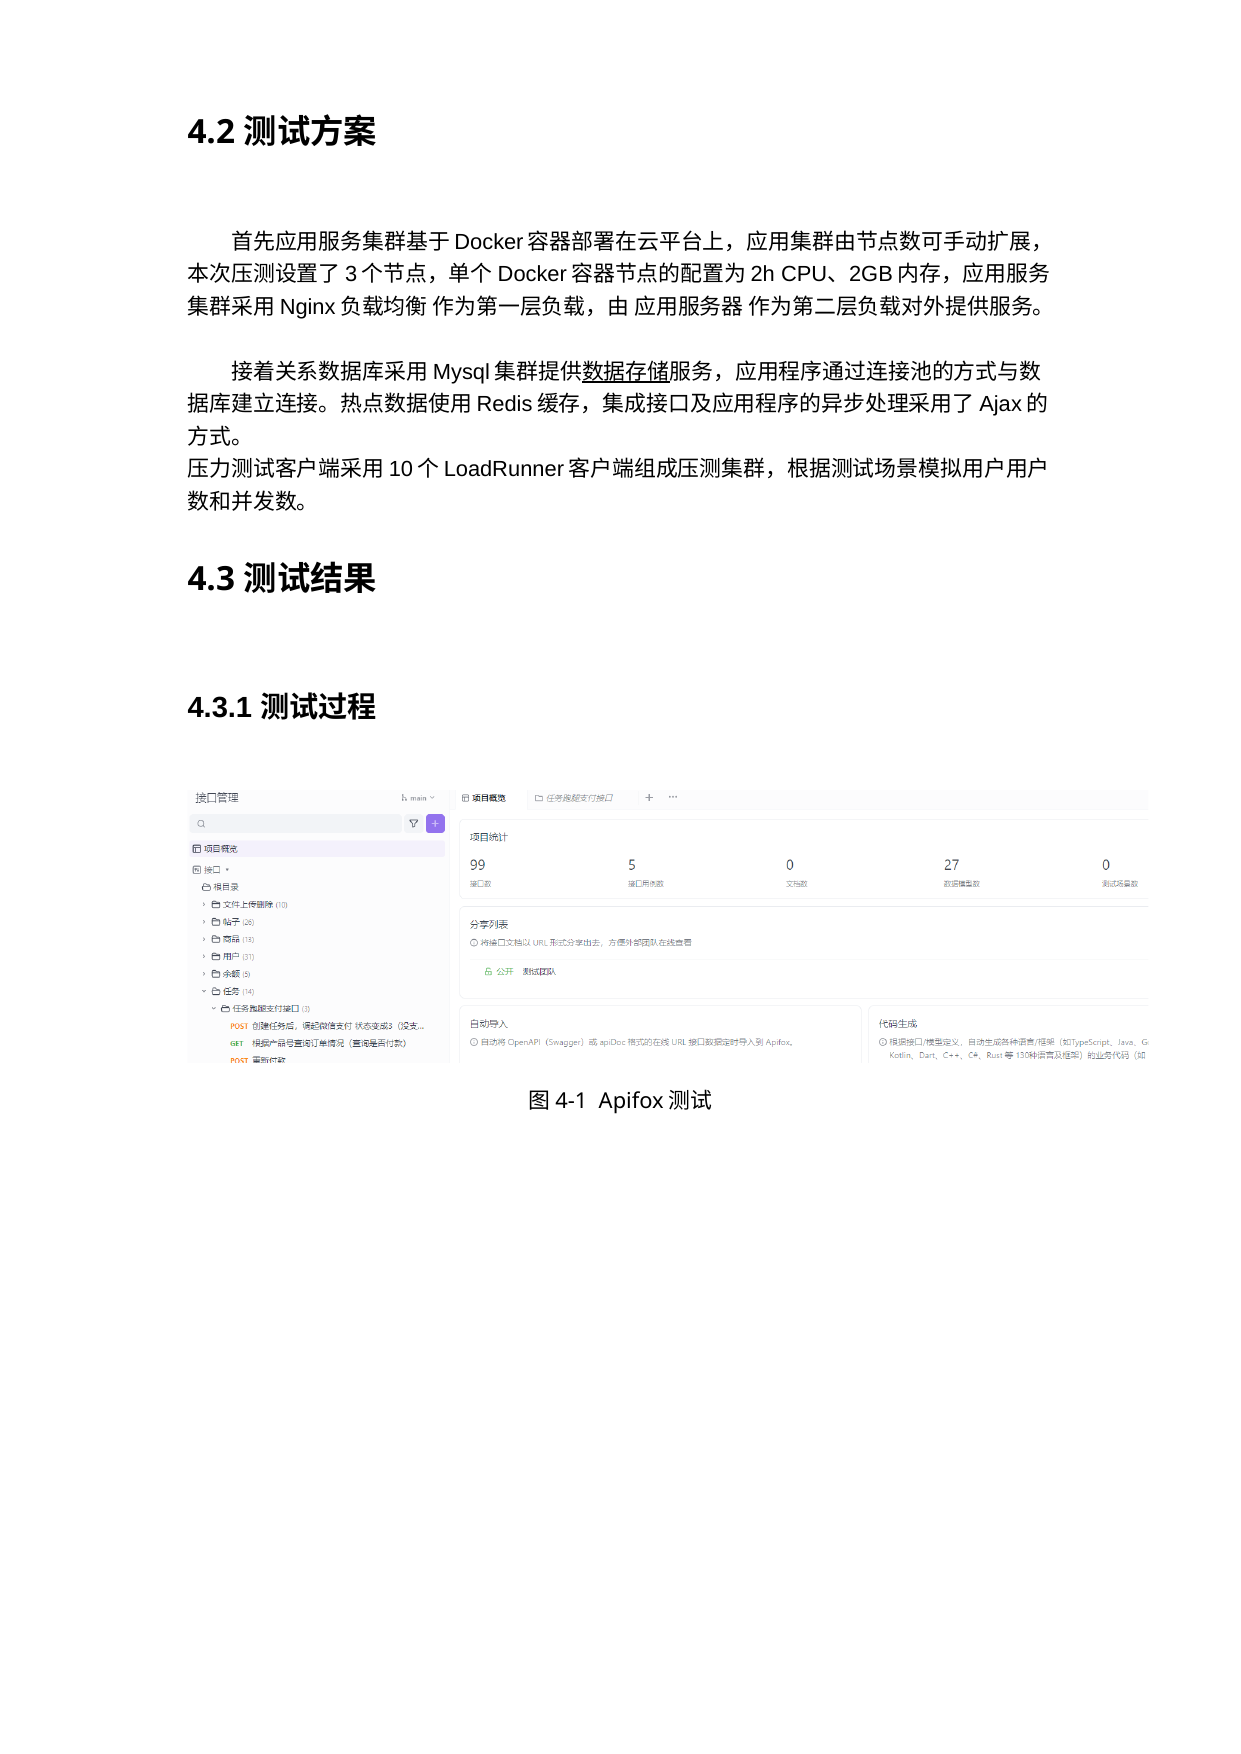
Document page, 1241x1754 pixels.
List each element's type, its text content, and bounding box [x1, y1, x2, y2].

subtitle 4.2 测试方案 [187, 97, 1053, 162]
subtitle 4.3 测试结果 [187, 543, 1053, 608]
text 压力测试客户端采用10个LoadRunner客户端组成压测集群，根据测试场景模拟用户用户数和并发数。 [187, 451, 1053, 516]
text 图 4-1 Apifox测试 [187, 1083, 1053, 1115]
picture [187, 790, 1149, 1063]
subtitle 4.3.1 测试过程 [187, 672, 1053, 737]
text 首先应用服务集群基于Docker容器部署在云平台上，应用集群由节点数可手动扩展，本次压测设置了3个节点，单个 Docker容器节点的配置为2h CPU、2GB内存，应用服务集群采用 Nginx负载均衡 作为第一层负载，由 应用服务器 作为第二层负载对外提供服务。 [187, 223, 1053, 321]
text 接着关系数据库采用 Mysql集群提供数据存储服务，应用程序通过连接池的方式与数据库建立连接。热点数据使用 Redis缓存，集成接口及应用程序的异步处理采用了 Ajax的方式。 [187, 353, 1053, 451]
